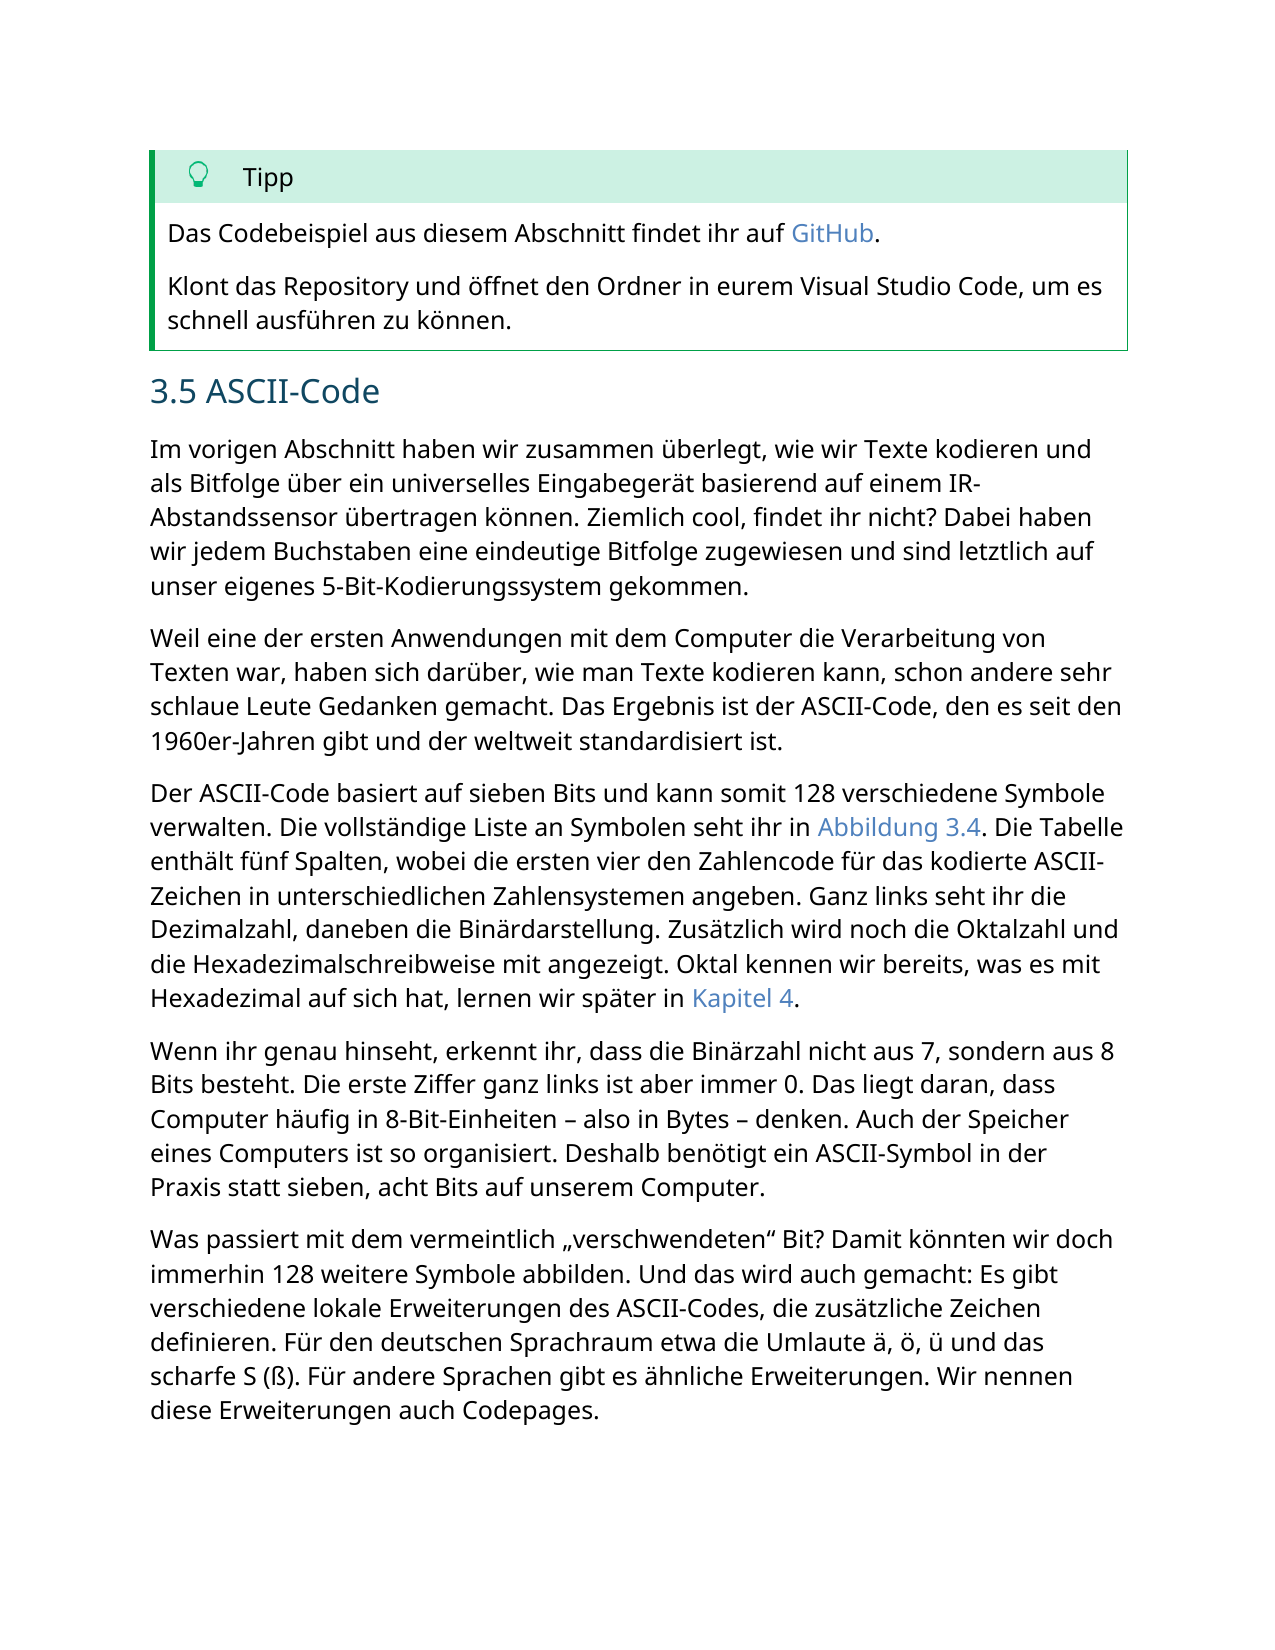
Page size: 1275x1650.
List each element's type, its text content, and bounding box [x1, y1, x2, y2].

subtitle 3.5 ASCII-Code [150, 368, 1125, 413]
table_cell Das Codebeispiel aus diesem Abschnitt findet ihr auf GitHub. Klont das Repository und öffnet den Ordner in eurem Visual Studio Code, um es schnell ausführen zu können. [155, 203, 1127, 350]
text Der ASCII-Code basiert auf sieben Bits und kann somit 128 verschiedene Symbole verwalten. Die vollständige Liste an Symbolen seht ihr in Abbildung 3.4. Die Tabelle enthält fünf Spalten, wobei die ersten vier den Zahlencode für das kodierte ASCII-Zeichen in unterschiedlichen Zahlensystemen angeben. Ganz links seht ihr die Dezimalzahl, daneben die Binärdarstellung. Zusätzlich wird noch die Oktalzahl und die Hexadezimalschreibweise mit angezeigt. Oktal kennen wir bereits, was es mit Hexadezimal auf sich hat, lernen wir später in Kapitel 4. [150, 776, 1125, 1014]
text Im vorigen Abschnitt haben wir zusammen überlegt, wie wir Texte kodieren und als Bitfolge über ein universelles Eingabegerät basierend auf einem IR-Abstandssensor übertragen können. Ziemlich cool, findet ihr nicht? Dabei haben wir jedem Buchstaben eine eindeutige Bitfolge zugewiesen und sind letztlich auf unser eigenes 5-Bit-Kodierungssystem gekommen. [150, 432, 1125, 602]
text Was passiert mit dem vermeintlich „verschwendeten“ Bit? Damit könnten wir doch immerhin 128 weitere Symbole abbilden. Und das wird auch gemacht: Es gibt verschiedene lokale Erweiterungen des ASCII-Codes, die zusätzliche Zeichen definieren. Für den deutschen Sprachraum etwa die Umlaute ä, ö, ü und das scharfe S (ß). Für andere Sprachen gibt es ähnliche Erweiterungen. Wir nennen diese Erweiterungen auch Codepages. [150, 1222, 1125, 1427]
text Wenn ihr genau hinseht, erkennt ihr, dass die Binärzahl nicht aus 7, sondern aus 8 Bits besteht. Die erste Ziffer ganz links ist aber immer 0. Das liegt daran, dass Computer häufig in 8-Bit-Einheiten – also in Bytes – denken. Auch der Speicher eines Computers ist so organisiert. Deshalb benötigt ein ASCII-Symbol in der Praxis statt sieben, acht Bits auf unserem Computer. [150, 1033, 1125, 1203]
table_header Tipp [155, 150, 1127, 203]
text Weil eine der ersten Anwendungen mit dem Computer die Verarbeitung von Texten war, haben sich darüber, wie man Texte kodieren kann, schon andere sehr schlaue Leute Gedanken gemacht. Das Ergebnis ist der ASCII-Code, den es seit den 1960er-Jahren gibt und der weltweit standardisiert ist. [150, 621, 1125, 757]
picture [186, 161, 211, 187]
